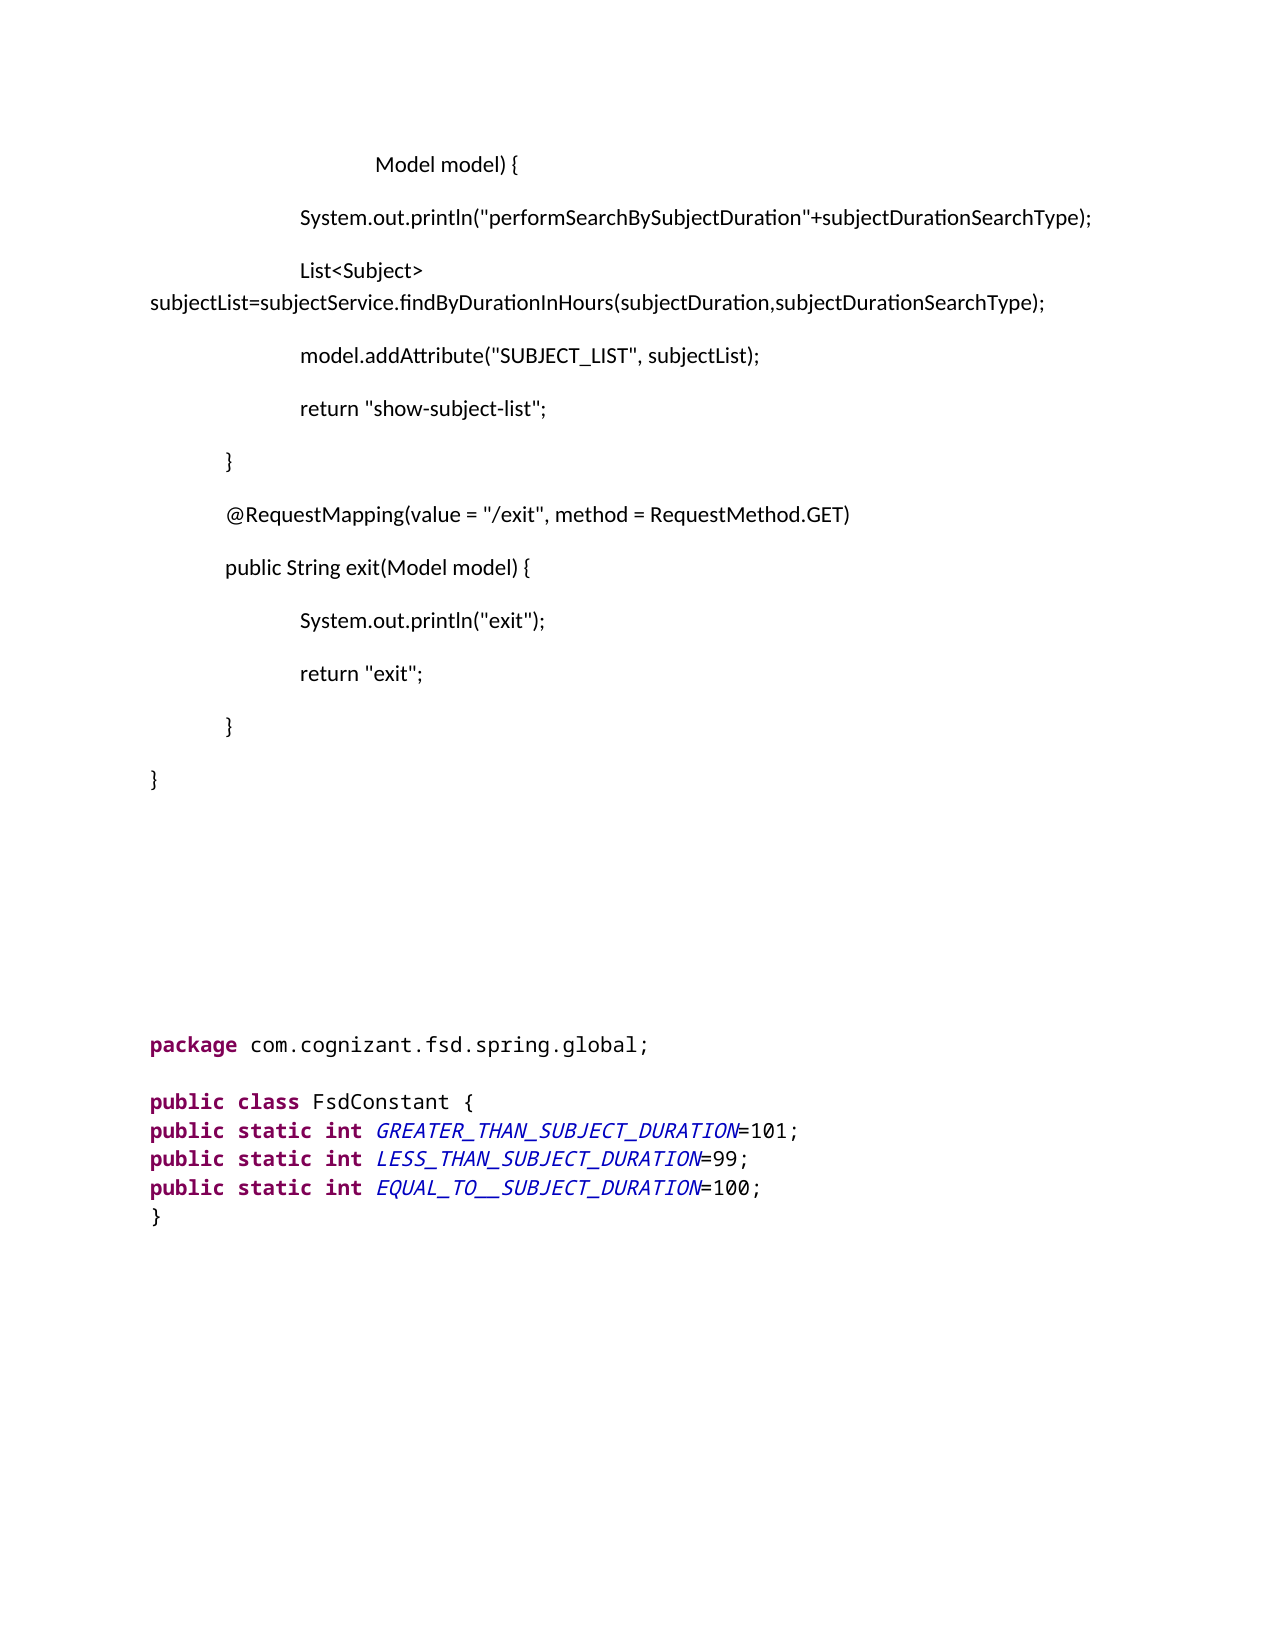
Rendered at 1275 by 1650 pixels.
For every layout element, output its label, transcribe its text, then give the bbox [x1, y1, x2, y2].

text model.addAttribute("SUBJECT_LIST", subjectList); [150, 341, 1125, 369]
text public static int LESS_THAN_SUBJECT_DURATION=99; [150, 1144, 1125, 1173]
text System.out.println("exit"); [150, 606, 1125, 634]
text return "exit"; [150, 659, 1125, 687]
text } [150, 765, 1125, 793]
text } [150, 1201, 1125, 1229]
text } [150, 712, 1125, 740]
text Model model) { [150, 150, 1125, 178]
text public static int GREATER_THAN_SUBJECT_DURATION=101; [150, 1116, 1125, 1144]
text public class FsdConstant { [150, 1087, 1125, 1116]
text @RequestMapping(value = "/exit", method = RequestMethod.GET) [150, 500, 1125, 528]
text package com.cognizant.fsd.spring.global; [150, 1031, 1125, 1059]
text public String exit(Model model) { [150, 553, 1125, 581]
text public static int EQUAL_TO__SUBJECT_DURATION=100; [150, 1173, 1125, 1201]
text return "show-subject-list"; [150, 394, 1125, 422]
text List<Subject> subjectList=subjectService.findByDurationInHours(subjectDuration,subjectDurationSearchType); [150, 256, 1125, 316]
text System.out.println("performSearchBySubjectDuration"+subjectDurationSearchType); [150, 203, 1125, 231]
text } [150, 447, 1125, 475]
